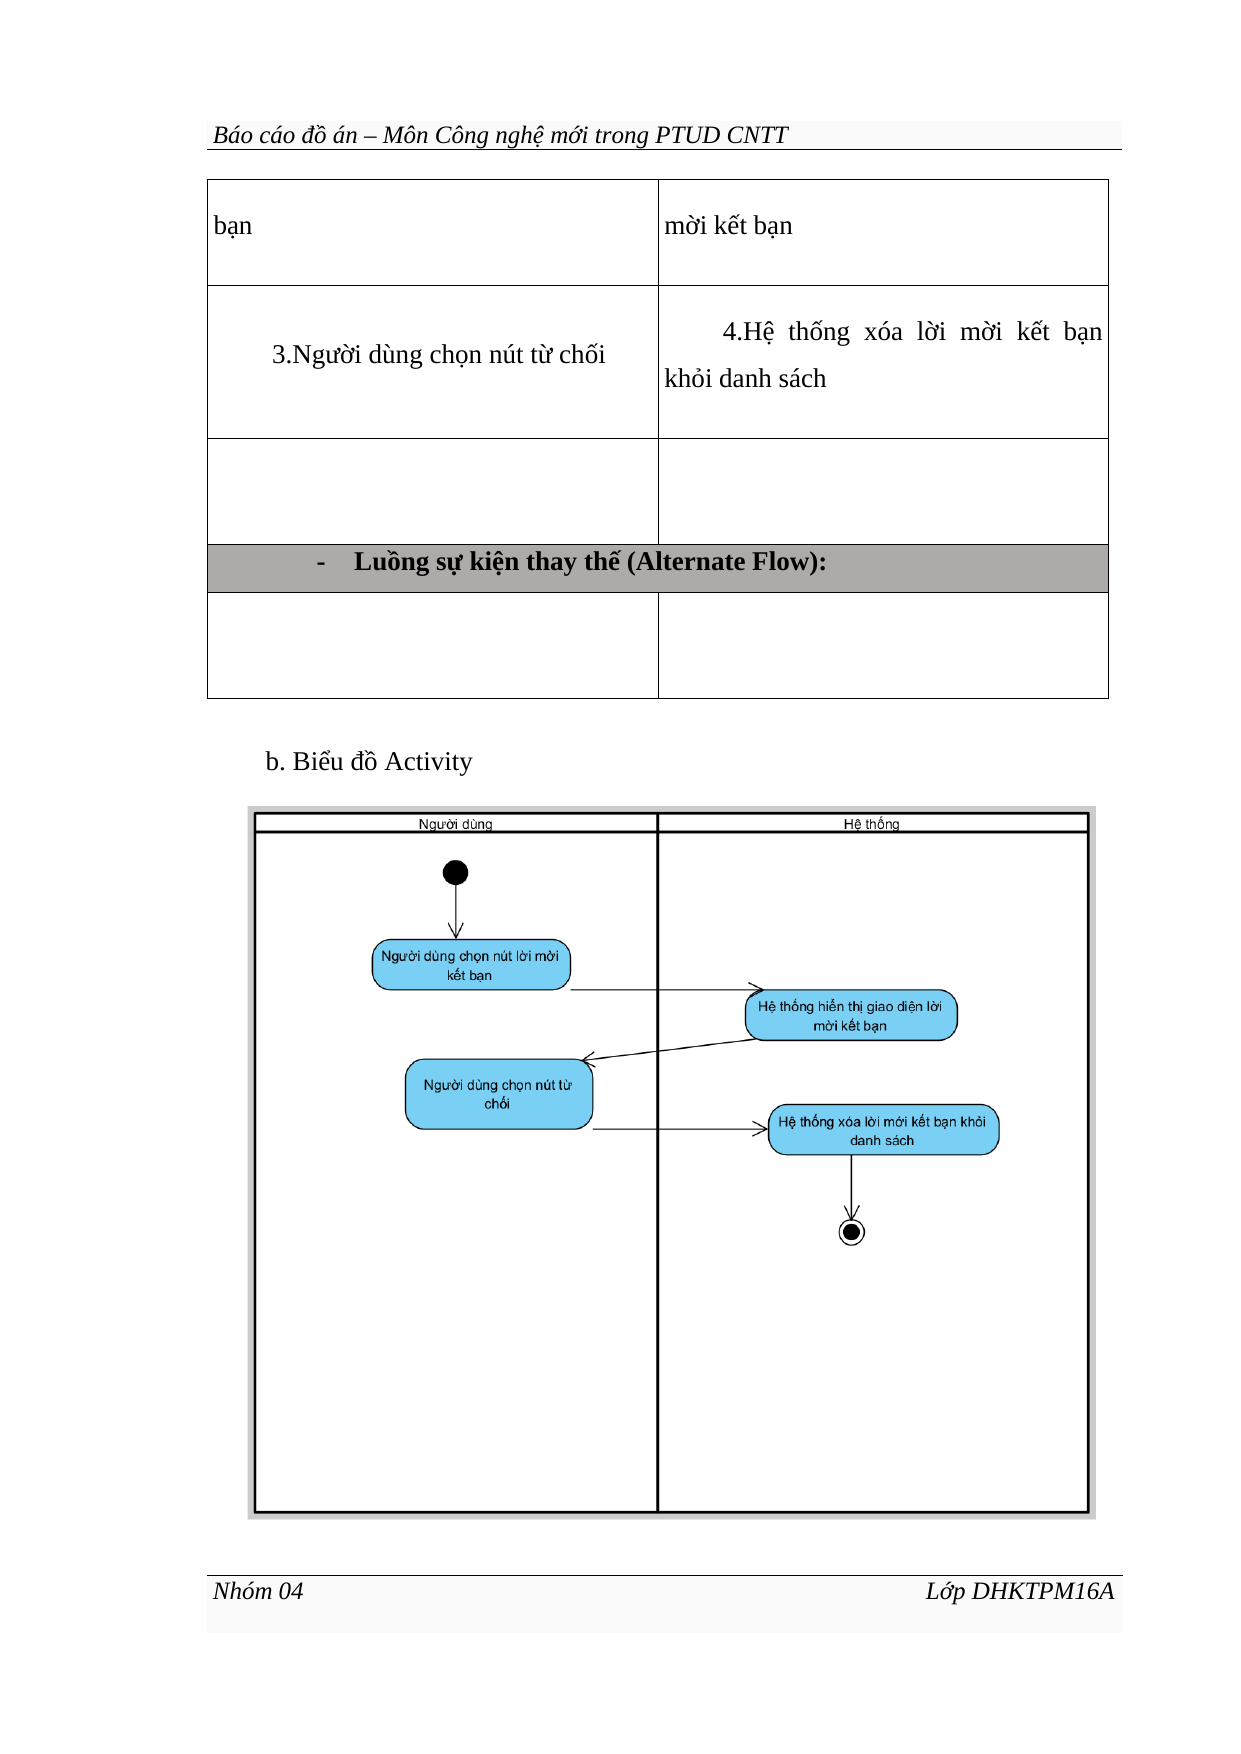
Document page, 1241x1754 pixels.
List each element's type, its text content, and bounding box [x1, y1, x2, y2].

table_cell [208, 593, 658, 698]
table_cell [208, 180, 658, 285]
table_cell 4.Hệ thống xóa lời mời kết bạn khỏi danh sách [659, 286, 1108, 438]
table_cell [659, 180, 1108, 285]
table_cell 3.Người dùng chọn nút từ chối [208, 286, 658, 438]
table_cell Luồng sự kiện thay thế (Alternate Flow): [208, 545, 1108, 592]
table_cell [659, 439, 1108, 544]
table_cell [659, 593, 1108, 698]
table_cell [208, 439, 658, 544]
picture [206, 792, 1123, 1547]
text b. Biểu đồ Activity [207, 745, 1122, 776]
